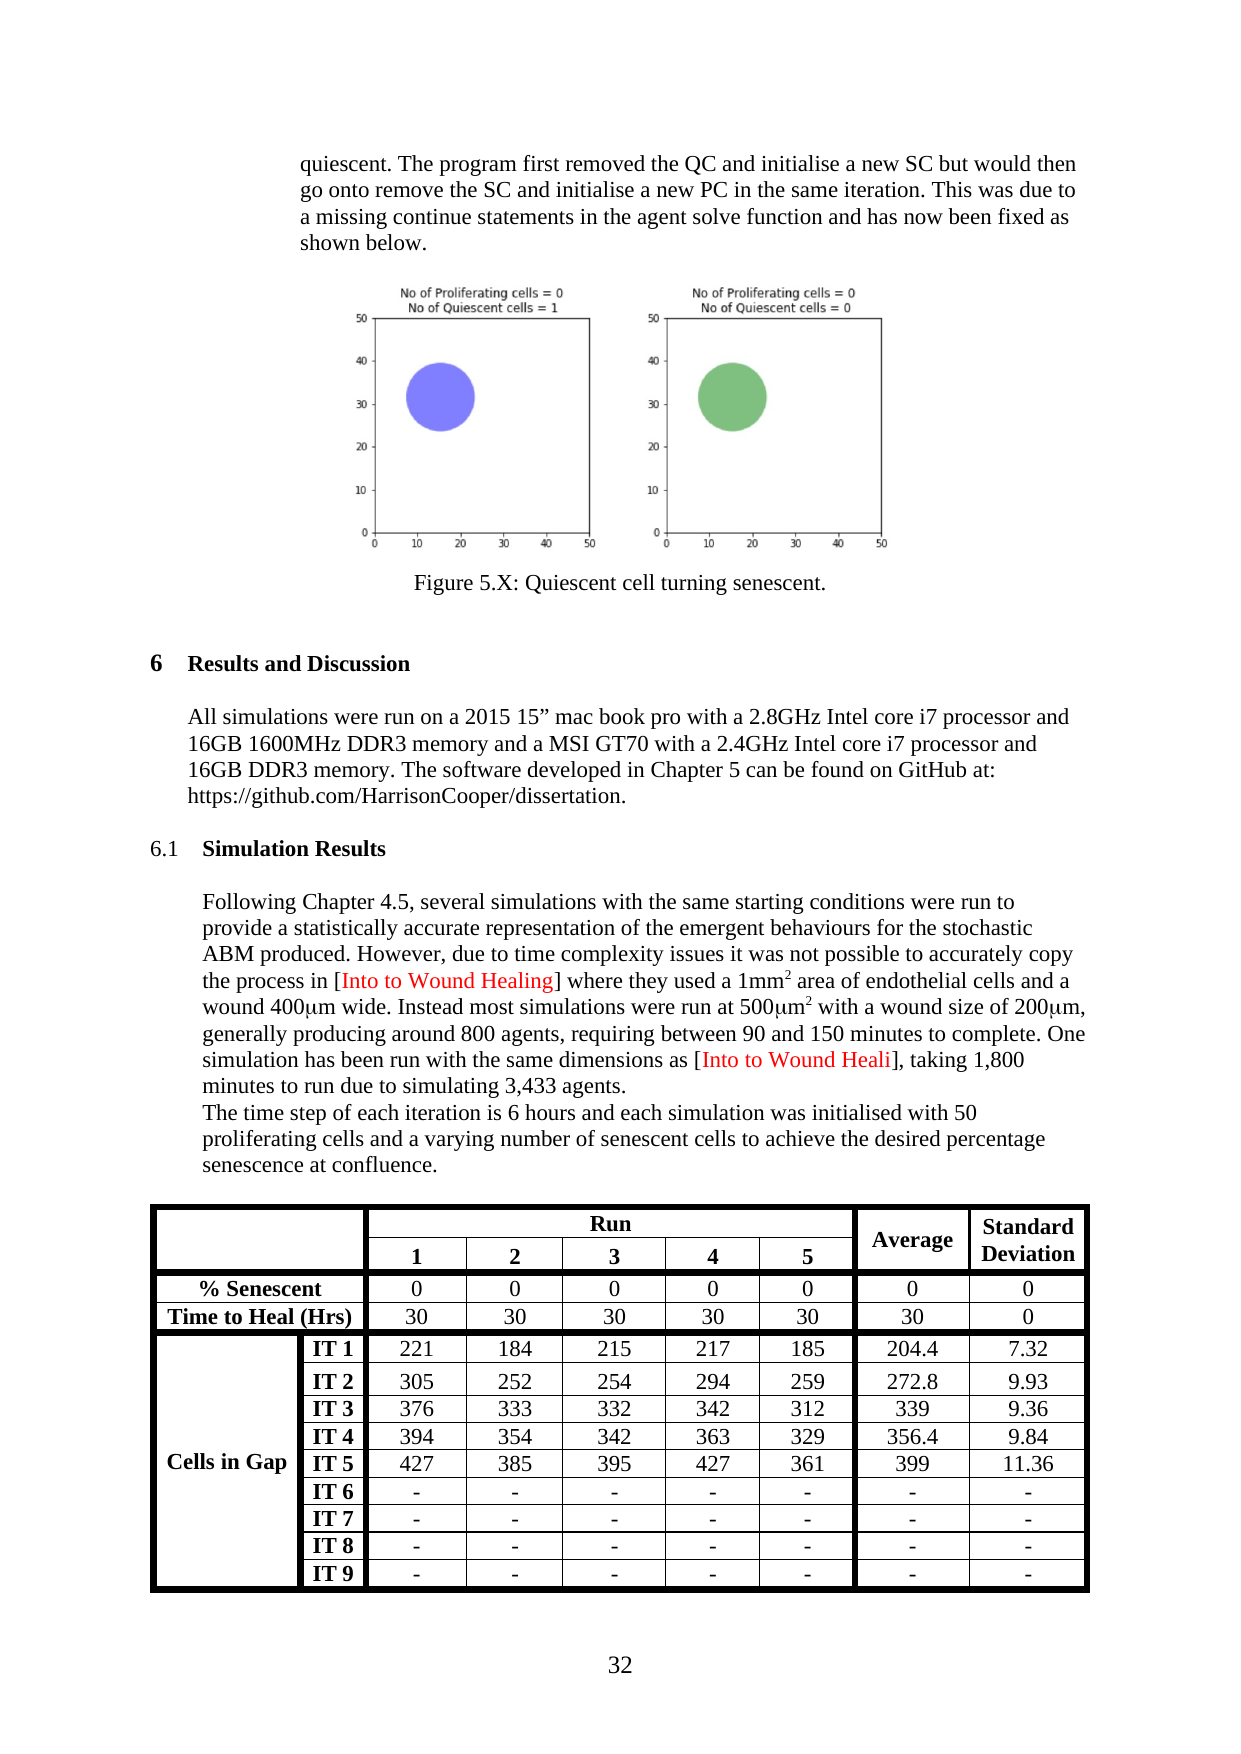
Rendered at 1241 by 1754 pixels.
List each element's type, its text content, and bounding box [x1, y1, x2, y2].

table_cell 305 [369, 1363, 466, 1394]
table_cell - [369, 1505, 466, 1531]
table_cell 3 [563, 1238, 665, 1269]
table_cell 0 [467, 1276, 562, 1302]
table_cell 215 [563, 1336, 665, 1362]
table_cell 4 [666, 1238, 759, 1269]
table_cell - [467, 1505, 562, 1531]
table_cell Cells in Gap [157, 1336, 297, 1586]
table_cell - [666, 1560, 759, 1586]
table_cell IT 9 [304, 1560, 363, 1586]
table_cell IT 6 [304, 1478, 363, 1504]
table_cell 7.32 [970, 1336, 1084, 1362]
table_cell 294 [666, 1363, 759, 1394]
table_cell 312 [760, 1396, 852, 1422]
table_cell 399 [858, 1450, 969, 1477]
table_cell - [563, 1533, 665, 1559]
table_cell 342 [666, 1396, 759, 1422]
table_cell % Senescent [157, 1276, 363, 1302]
table_cell 184 [467, 1336, 562, 1362]
table_cell 272.8 [858, 1363, 969, 1394]
table_cell 5 [760, 1238, 852, 1269]
table_cell 329 [760, 1423, 852, 1449]
table_cell 0 [970, 1276, 1084, 1302]
table_cell - [467, 1533, 562, 1559]
table_cell 394 [369, 1423, 466, 1449]
table_cell IT 5 [304, 1450, 363, 1477]
table_cell - [760, 1505, 852, 1531]
table_cell - [858, 1533, 969, 1559]
list The time step of each iteration is 6 hours and each simulation was initialised with 50 proliferating cells and a varying number of senescent cells to achieve the desired percentage senescence at confluence. [202, 1099, 1090, 1178]
table_header Standard Deviation [971, 1210, 1084, 1269]
table_cell - [563, 1560, 665, 1586]
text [300, 150, 1090, 255]
table_cell 356.4 [858, 1423, 969, 1449]
table_cell IT 7 [304, 1505, 363, 1531]
table_cell 30 [563, 1303, 665, 1329]
table_header [157, 1210, 363, 1269]
text Figure 5.X: Quiescent cell turning senescent. [150, 569, 1090, 596]
table_cell 30 [666, 1303, 759, 1329]
table_cell 354 [467, 1423, 562, 1449]
table_cell - [666, 1533, 759, 1559]
picture [332, 281, 908, 570]
table_cell 2 [467, 1238, 562, 1269]
table_cell 254 [563, 1363, 665, 1394]
table_cell 0 [563, 1276, 665, 1302]
table_cell 0 [369, 1276, 466, 1302]
table_cell - [760, 1478, 852, 1504]
table_cell 9.84 [970, 1423, 1084, 1449]
table_cell 332 [563, 1396, 665, 1422]
table_cell 0 [666, 1276, 759, 1302]
table_cell 395 [563, 1450, 665, 1477]
table_cell - [858, 1478, 969, 1504]
table_cell - [760, 1560, 852, 1586]
table_cell - [467, 1560, 562, 1586]
text All simulations were run on a 2015 15” mac book pro with a 2.8GHz Intel core i7 processor and 16GB 1600MHz DDR3 memory and a MSI GT70 with a 2.4GHz Intel core i7 processor and 16GB DDR3 memory. The software developed in Chapter 5 can be found on GitHub at: https://github.com/HarrisonCooper/dissertation. [187, 703, 1090, 809]
table_cell - [666, 1478, 759, 1504]
table_cell 9.93 [970, 1363, 1084, 1394]
table_cell - [666, 1505, 759, 1531]
table_cell 376 [369, 1396, 466, 1422]
table_cell 9.36 [970, 1396, 1084, 1422]
table_cell - [760, 1533, 852, 1559]
table_cell 0 [858, 1276, 969, 1302]
table_cell 0 [970, 1303, 1084, 1329]
list Results and Discussion [150, 648, 1090, 677]
table_cell IT 3 [304, 1396, 363, 1422]
table_cell 30 [467, 1303, 562, 1329]
table_header Run [369, 1210, 852, 1237]
table_cell 185 [760, 1336, 852, 1362]
table_cell 30 [369, 1303, 466, 1329]
table_cell 339 [858, 1396, 969, 1422]
table_cell - [970, 1505, 1084, 1531]
table_cell IT 1 [304, 1336, 363, 1362]
table_cell 221 [369, 1336, 466, 1362]
table_cell - [970, 1560, 1084, 1586]
list Simulation Results Following Chapter 4.5, several simulations with the same starting conditions were run to provide a statistically accurate representation of the emergent behaviours for the stochastic ABM produced. However, due to time complexity issues it was not possible to accurately copy the process in [Into to Wound Healing] where they used a 1mm2 area of endothelial cells and a wound 400m wide. Instead most simulations were run at 500m2 with a wound size of 200m, generally producing around 800 agents, requiring between 90 and 150 minutes to complete. One simulation has been run with the same dimensions as [Into to Wound Heali], taking 1,800 minutes to run due to simulating 3,433 agents. [150, 835, 1090, 1099]
table_cell 333 [467, 1396, 562, 1422]
table_cell IT 4 [304, 1423, 363, 1449]
table_cell 427 [369, 1450, 466, 1477]
table_cell - [563, 1505, 665, 1531]
table_cell 30 [760, 1303, 852, 1329]
table_cell 204.4 [858, 1336, 969, 1362]
table_header Average [858, 1210, 968, 1269]
table_cell 363 [666, 1423, 759, 1449]
table_cell 252 [467, 1363, 562, 1394]
table_cell IT 2 [304, 1363, 363, 1394]
table_cell 217 [666, 1336, 759, 1362]
table_cell 342 [563, 1423, 665, 1449]
table_cell 427 [666, 1450, 759, 1477]
table_cell - [369, 1478, 466, 1504]
table_cell IT 8 [304, 1533, 363, 1559]
table_cell 385 [467, 1450, 562, 1477]
table_cell 361 [760, 1450, 852, 1477]
table_cell - [369, 1533, 466, 1559]
table_cell - [369, 1560, 466, 1586]
table_cell - [563, 1478, 665, 1504]
table_cell - [858, 1505, 969, 1531]
table_cell 11.36 [970, 1450, 1084, 1477]
table_cell - [467, 1478, 562, 1504]
table_cell 0 [760, 1276, 852, 1302]
table_cell Time to Heal (Hrs) [157, 1303, 363, 1329]
table_cell - [970, 1533, 1084, 1559]
table_cell 1 [369, 1238, 466, 1269]
table_cell 30 [858, 1303, 969, 1329]
table_cell 259 [760, 1363, 852, 1394]
table_cell - [858, 1560, 969, 1586]
table_cell - [970, 1478, 1084, 1504]
